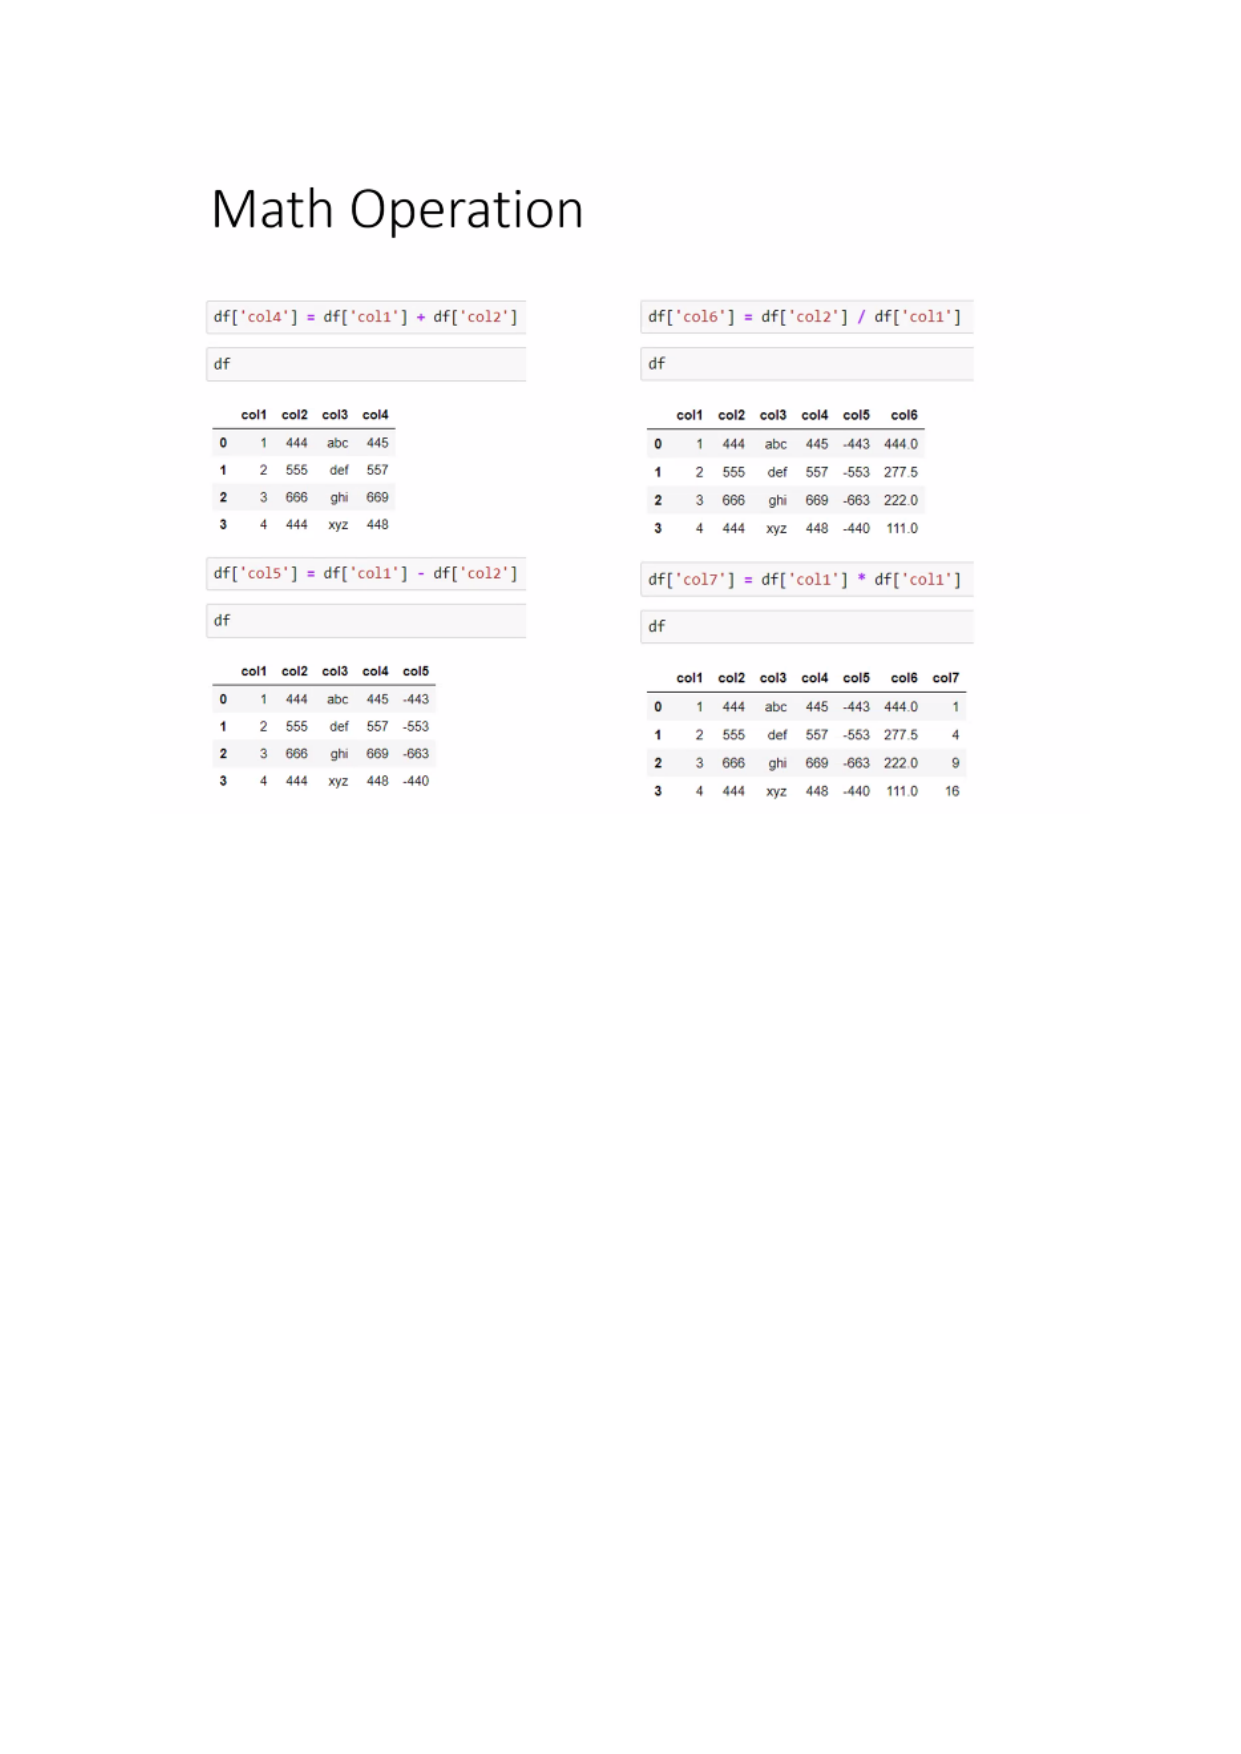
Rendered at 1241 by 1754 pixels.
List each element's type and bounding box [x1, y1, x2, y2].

picture [150, 150, 1091, 814]
